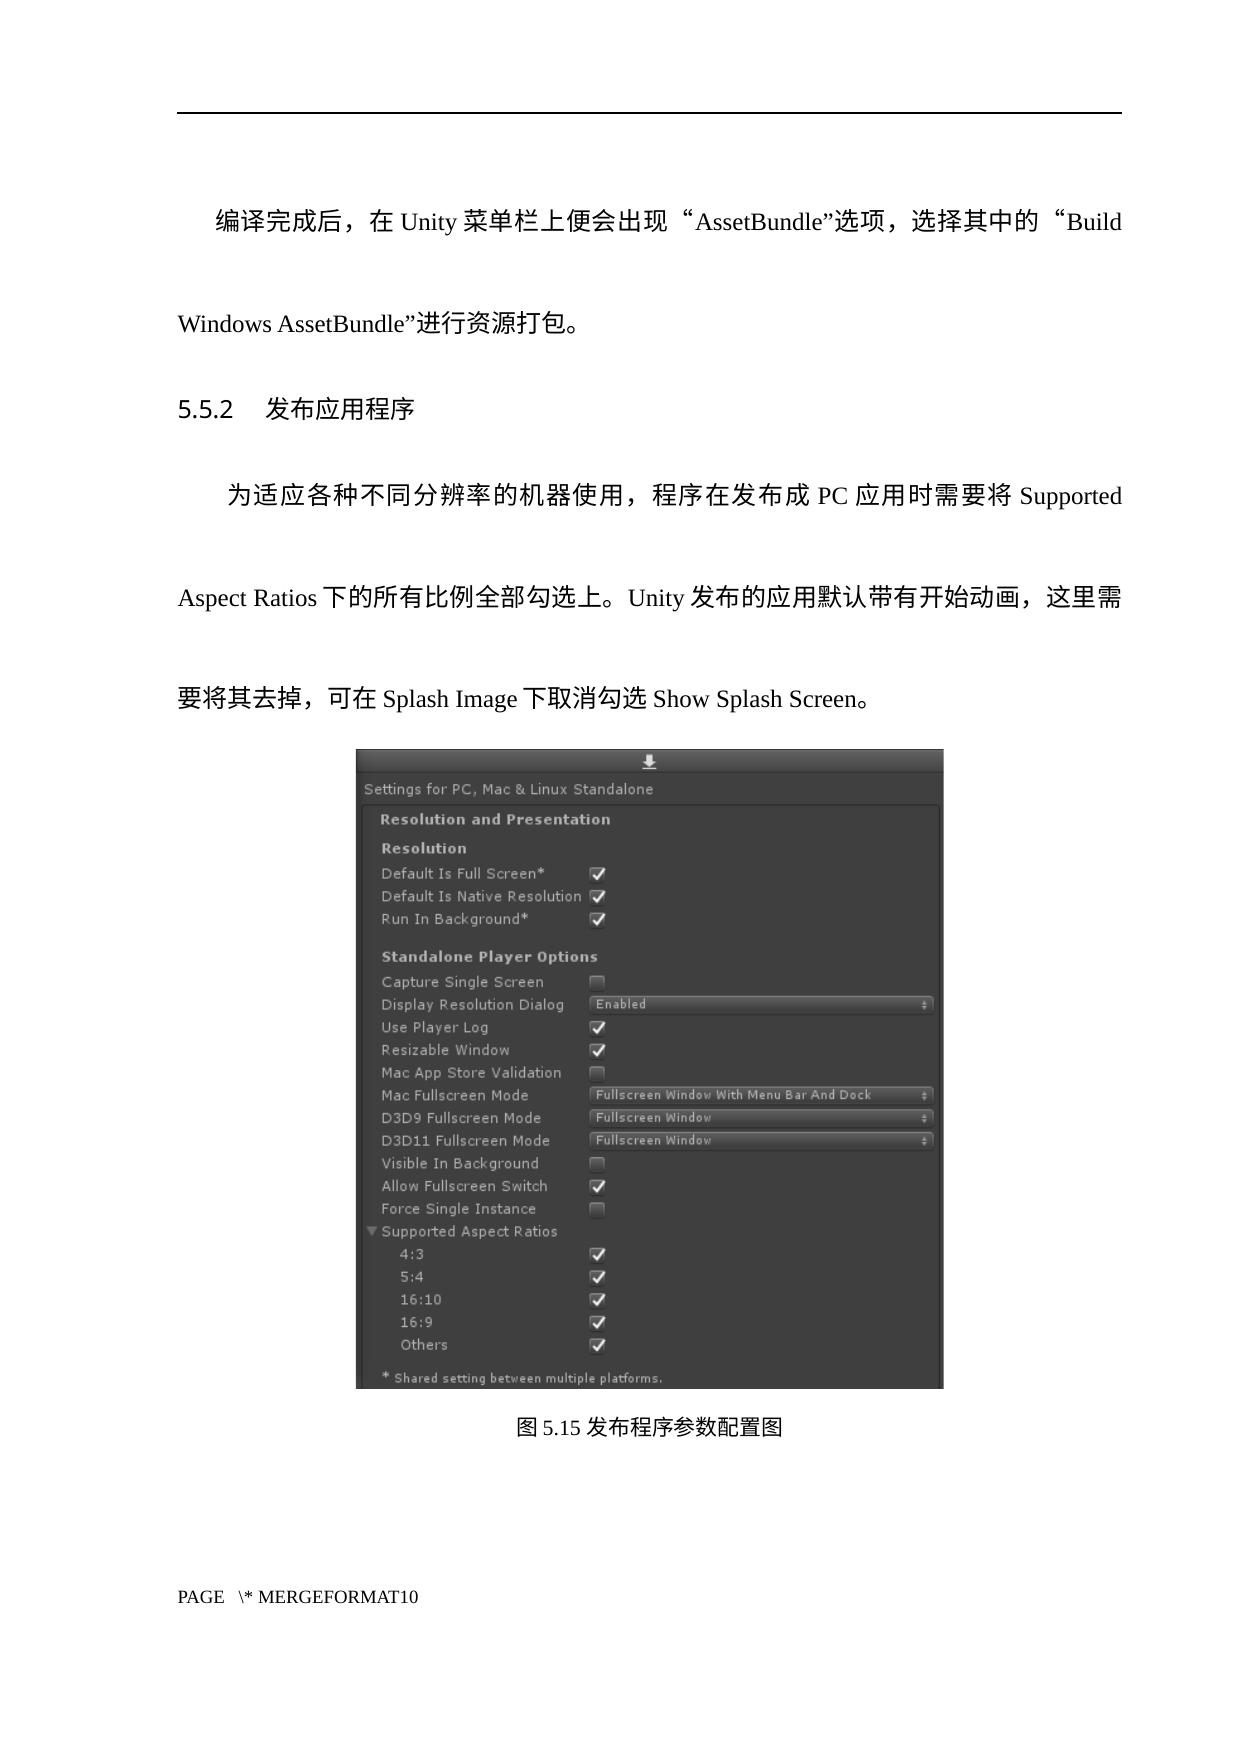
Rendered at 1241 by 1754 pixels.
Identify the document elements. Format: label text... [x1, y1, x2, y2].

subtitle 发布应用程序 [177, 373, 1122, 441]
text 为适应各种不同分辨率的机器使用，程序在发布成PC应用时需要将Supported Aspect Ratios下的所有比例全部勾选上。Unity发布的应用默认带有开始动画，这里需要将其去掉，可在Splash Image下取消勾选Show Splash Screen。 [177, 459, 1122, 731]
text 编译完成后，在Unity菜单栏上便会出现“AssetBundle”选项，选择其中的“Build Windows AssetBundle”进行资源打包。 [177, 185, 1122, 355]
picture [355, 749, 944, 1389]
text 图5.15 发布程序参数配置图 [177, 1409, 1122, 1443]
